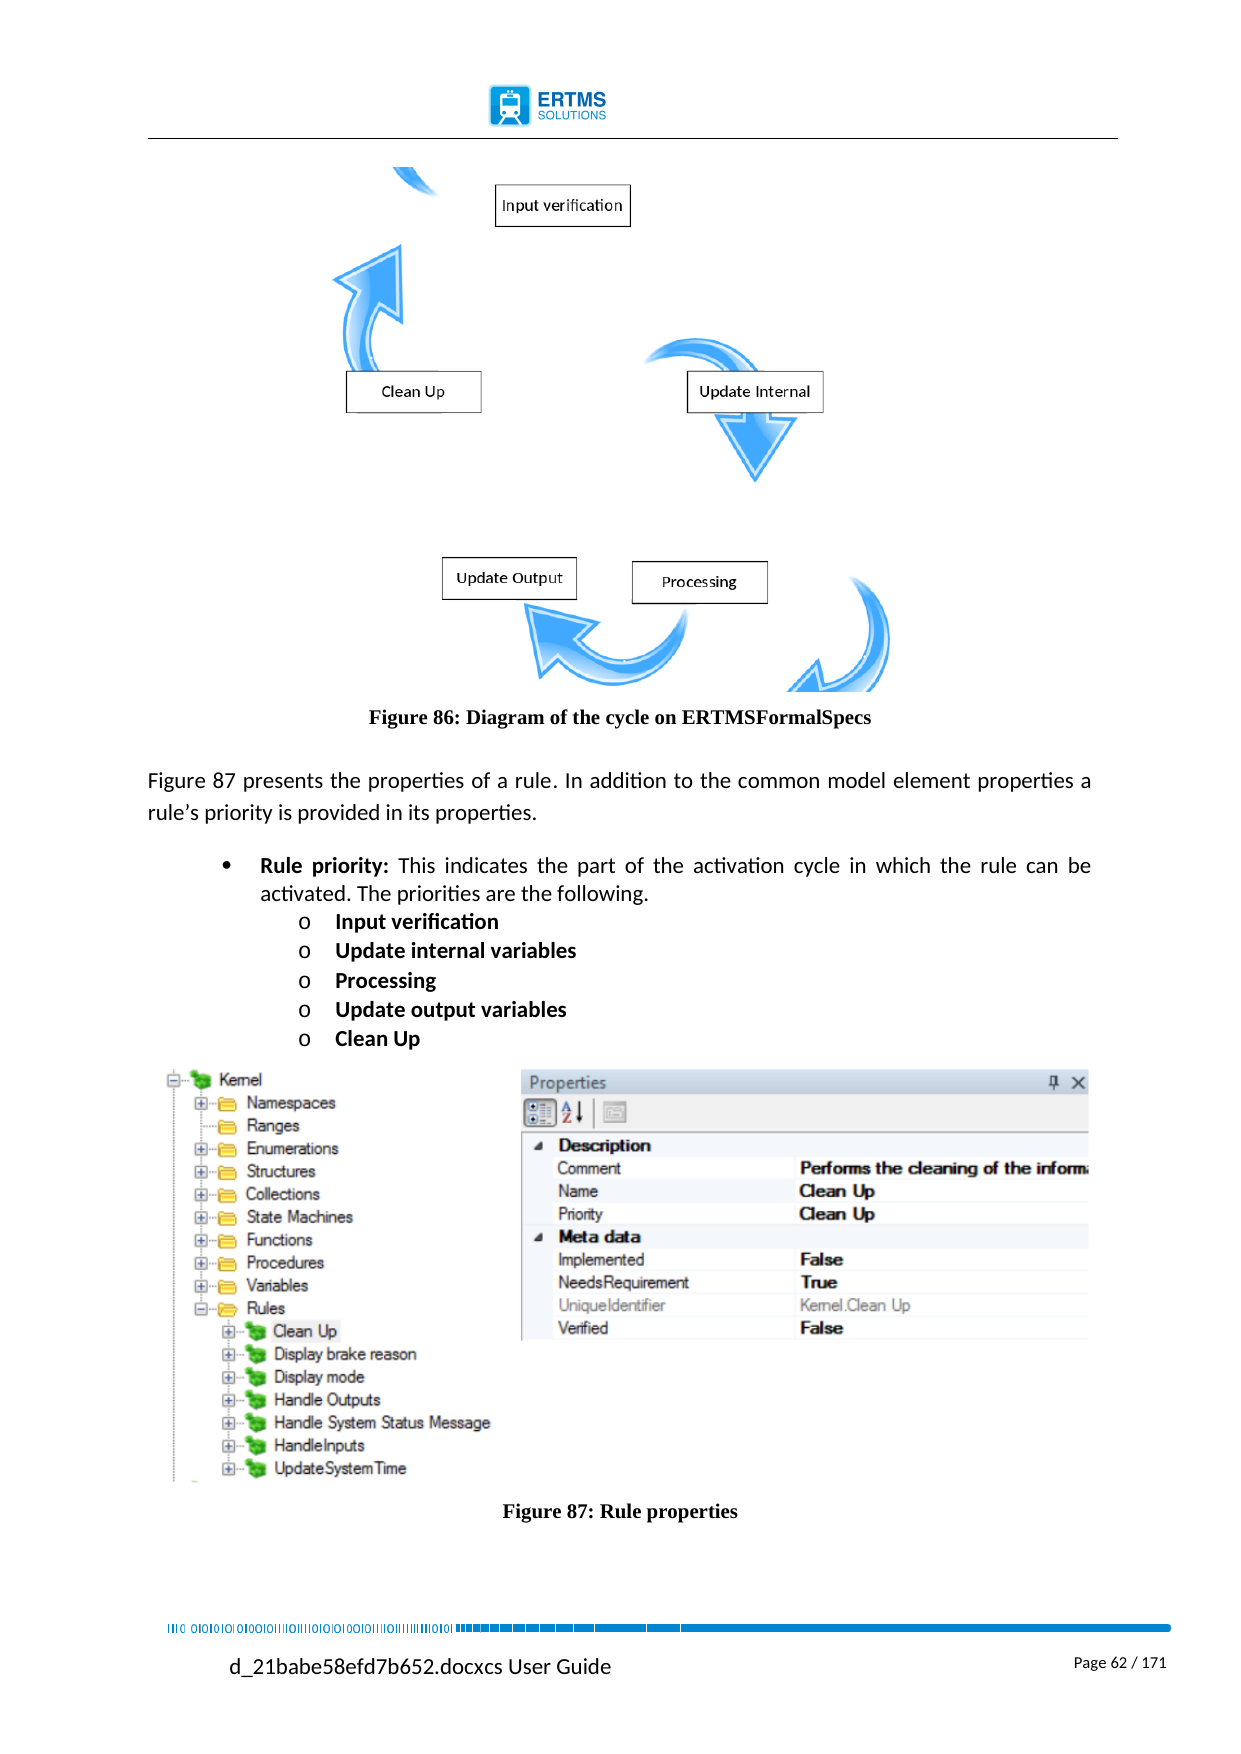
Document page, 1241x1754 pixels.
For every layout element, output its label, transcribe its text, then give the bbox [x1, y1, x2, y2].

list Update internal variables [298, 937, 1093, 966]
list Processing [298, 966, 1093, 995]
list Input verification [298, 907, 1093, 937]
list Rule priority: This indicates the part of the activation cycle in which the rule can be activated. The priorities are the following. [223, 851, 1093, 907]
picture [167, 1624, 1171, 1633]
list Update output variables [298, 995, 1093, 1024]
picture [477, 73, 617, 138]
text Figure 87: Rule properties [148, 1499, 1093, 1523]
text Figure 87 presents the properties of a rule. In addition to the common model element properties a rule’s priority is provided in its properties. [148, 766, 1093, 826]
text Figure 86: Diagram of the cycle on ERTMSFormalSpecs [148, 704, 1093, 729]
list Clean Up [298, 1024, 1093, 1053]
